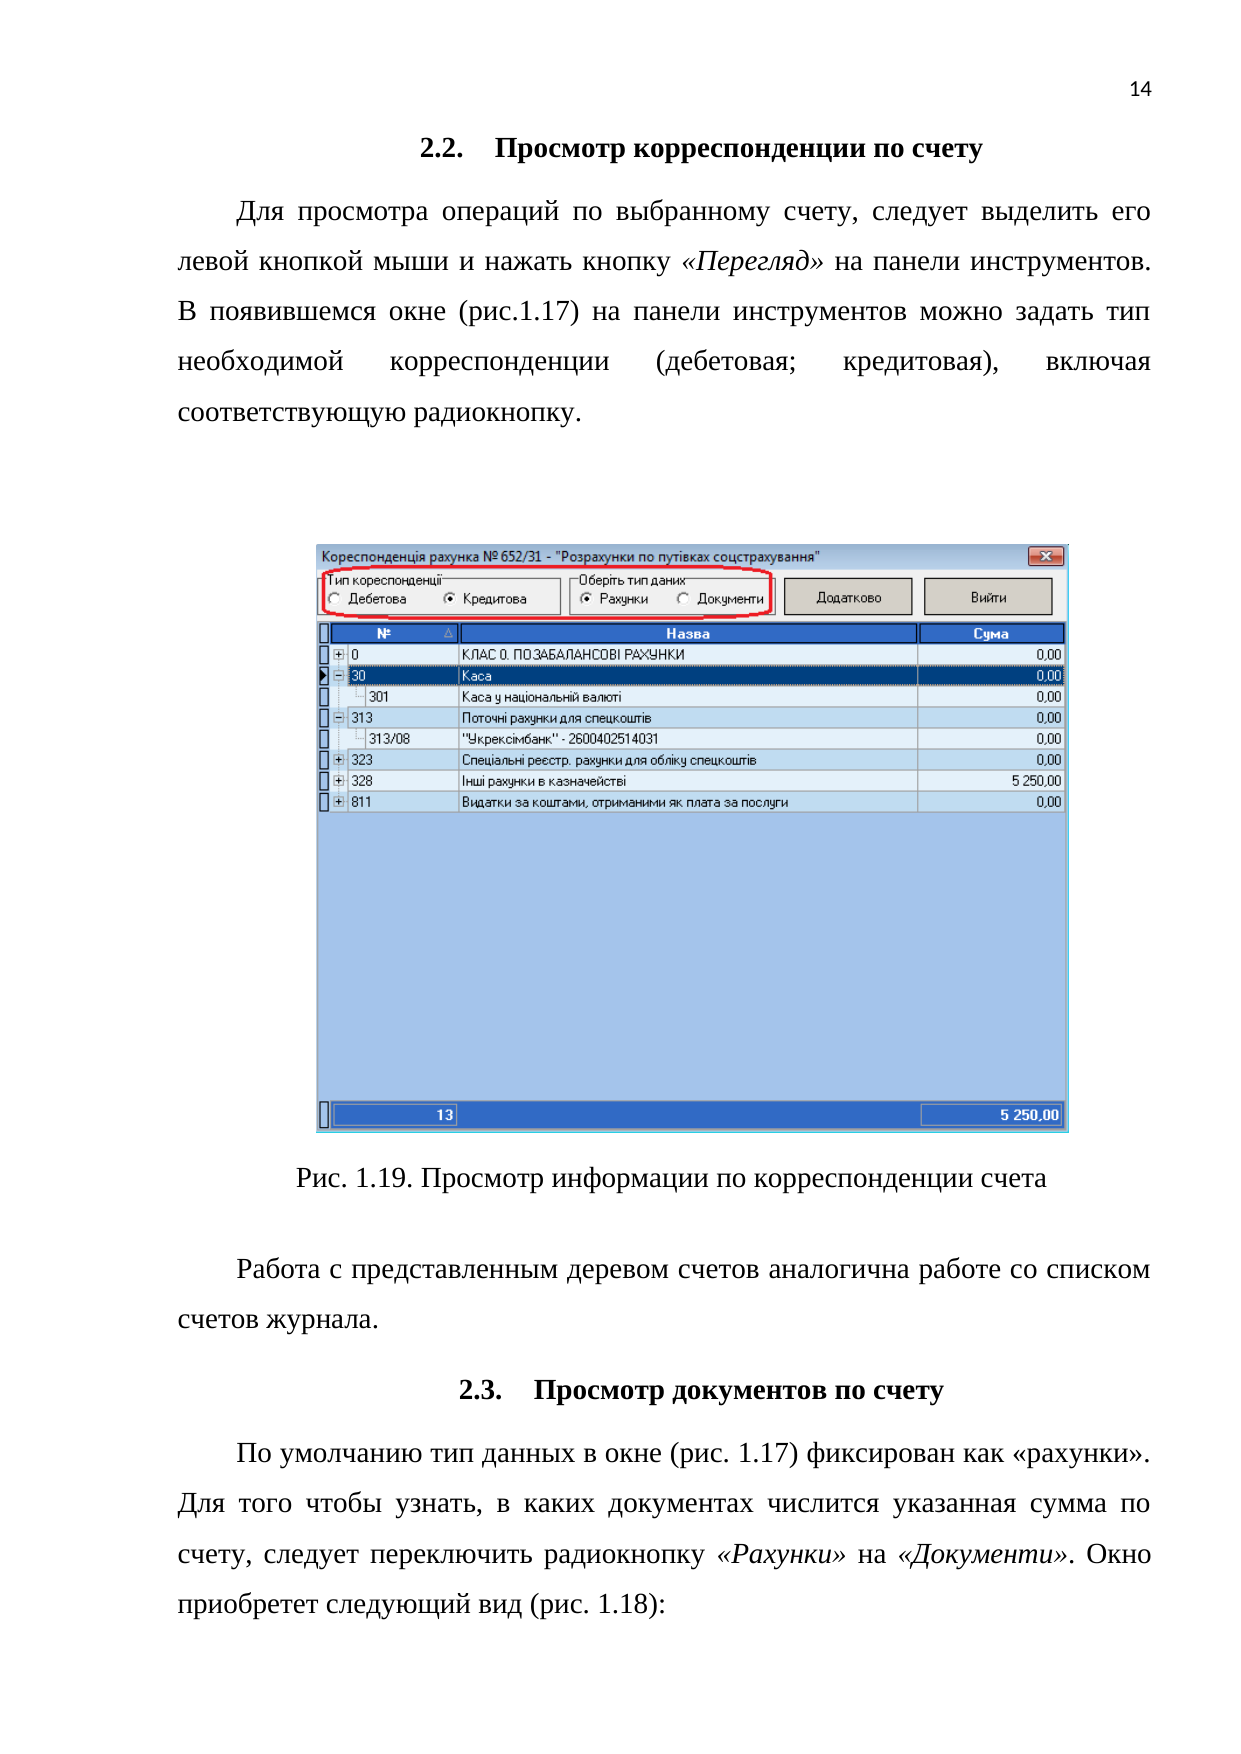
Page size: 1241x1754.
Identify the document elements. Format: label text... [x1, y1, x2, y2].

picture [316, 544, 1069, 1133]
list Работа с представленным деревом счетов аналогична работе со списком счетов журнала. [177, 1251, 1152, 1335]
list По умолчанию тип данных в окне (рис. 1.17) фиксирован как «рахунки». Для того чтобы узнать, в каких документах числится указанная сумма по счету, следует переключить радиокнопку «Рахунки» на «Документи». Окно приобретет следующий вид (рис. 1.18): [177, 1435, 1152, 1620]
subtitle Просмотр документов по счету [251, 1372, 1152, 1406]
list Для просмотра операций по выбранному счету, следует выделить его левой кнопкой мыши и нажать кнопку «Перегляд» на панели инструментов. В появившемся окне (рис.1.17) на панели инструментов можно задать тип необходимой корреспонденции (дебетовая; кредитовая), включая соответствующую радиокнопку. [177, 193, 1152, 427]
subtitle Просмотр корреспонденции по счету [251, 130, 1152, 163]
